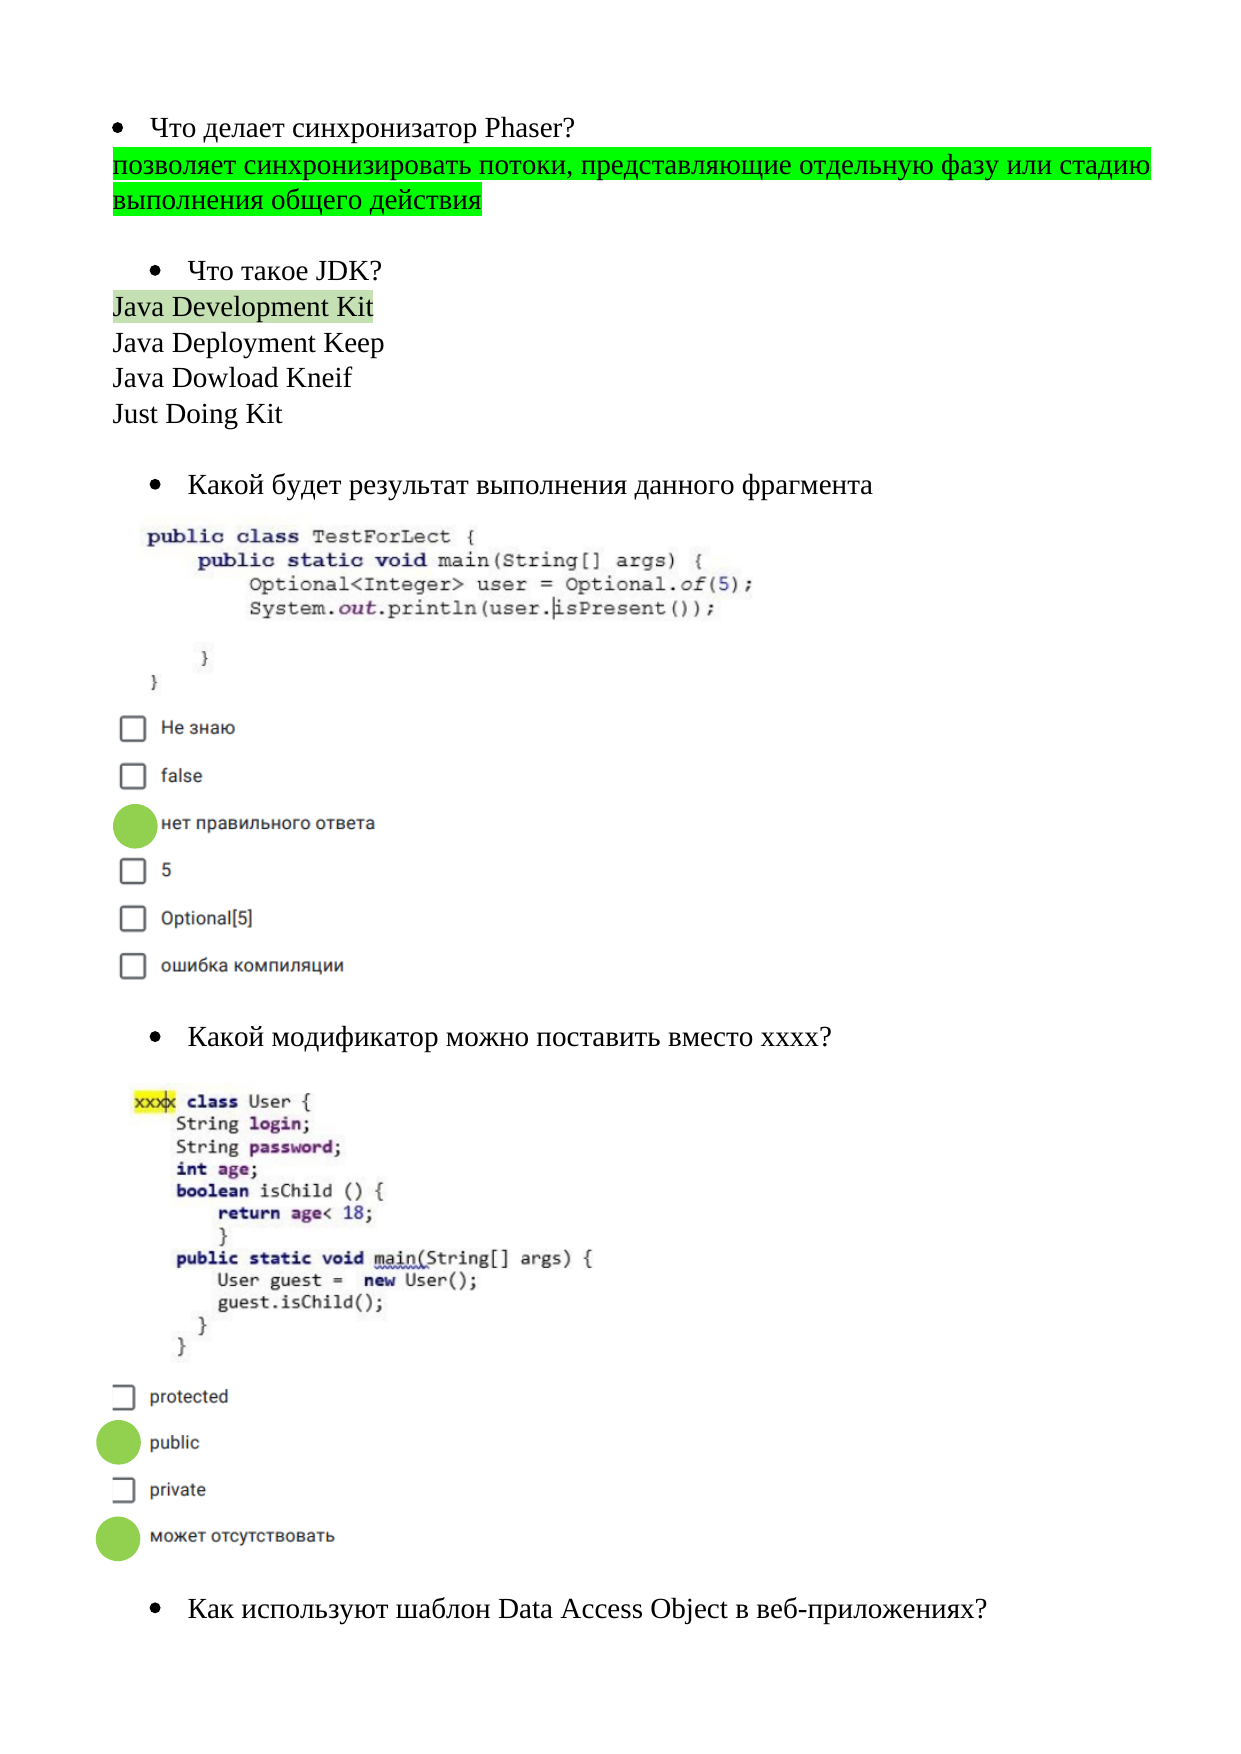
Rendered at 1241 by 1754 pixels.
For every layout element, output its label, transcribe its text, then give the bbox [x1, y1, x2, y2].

text позволяет синхронизировать потоки, представляющие отдельную фазу или стадию выполнения общего действия [112, 147, 1165, 216]
text Java Deployment Keep [112, 325, 1165, 359]
list Какой модификатор можно поставить вместо xxxx? [150, 1019, 1165, 1053]
list Какой будет результат выполнения данного фрагмента [150, 467, 1165, 501]
picture [112, 503, 757, 983]
list Как используют шаблон Data Access Object в веб-приложениях? [150, 1591, 1165, 1624]
text Just Doing Kit [112, 396, 1165, 430]
picture [112, 1055, 633, 1554]
list Что такое JDK? [150, 253, 1165, 287]
text Java Dowload Kneif [112, 361, 1165, 394]
text Java Development Kit [112, 289, 1165, 323]
list Что делает синхронизатор Phaser? [112, 111, 1165, 144]
